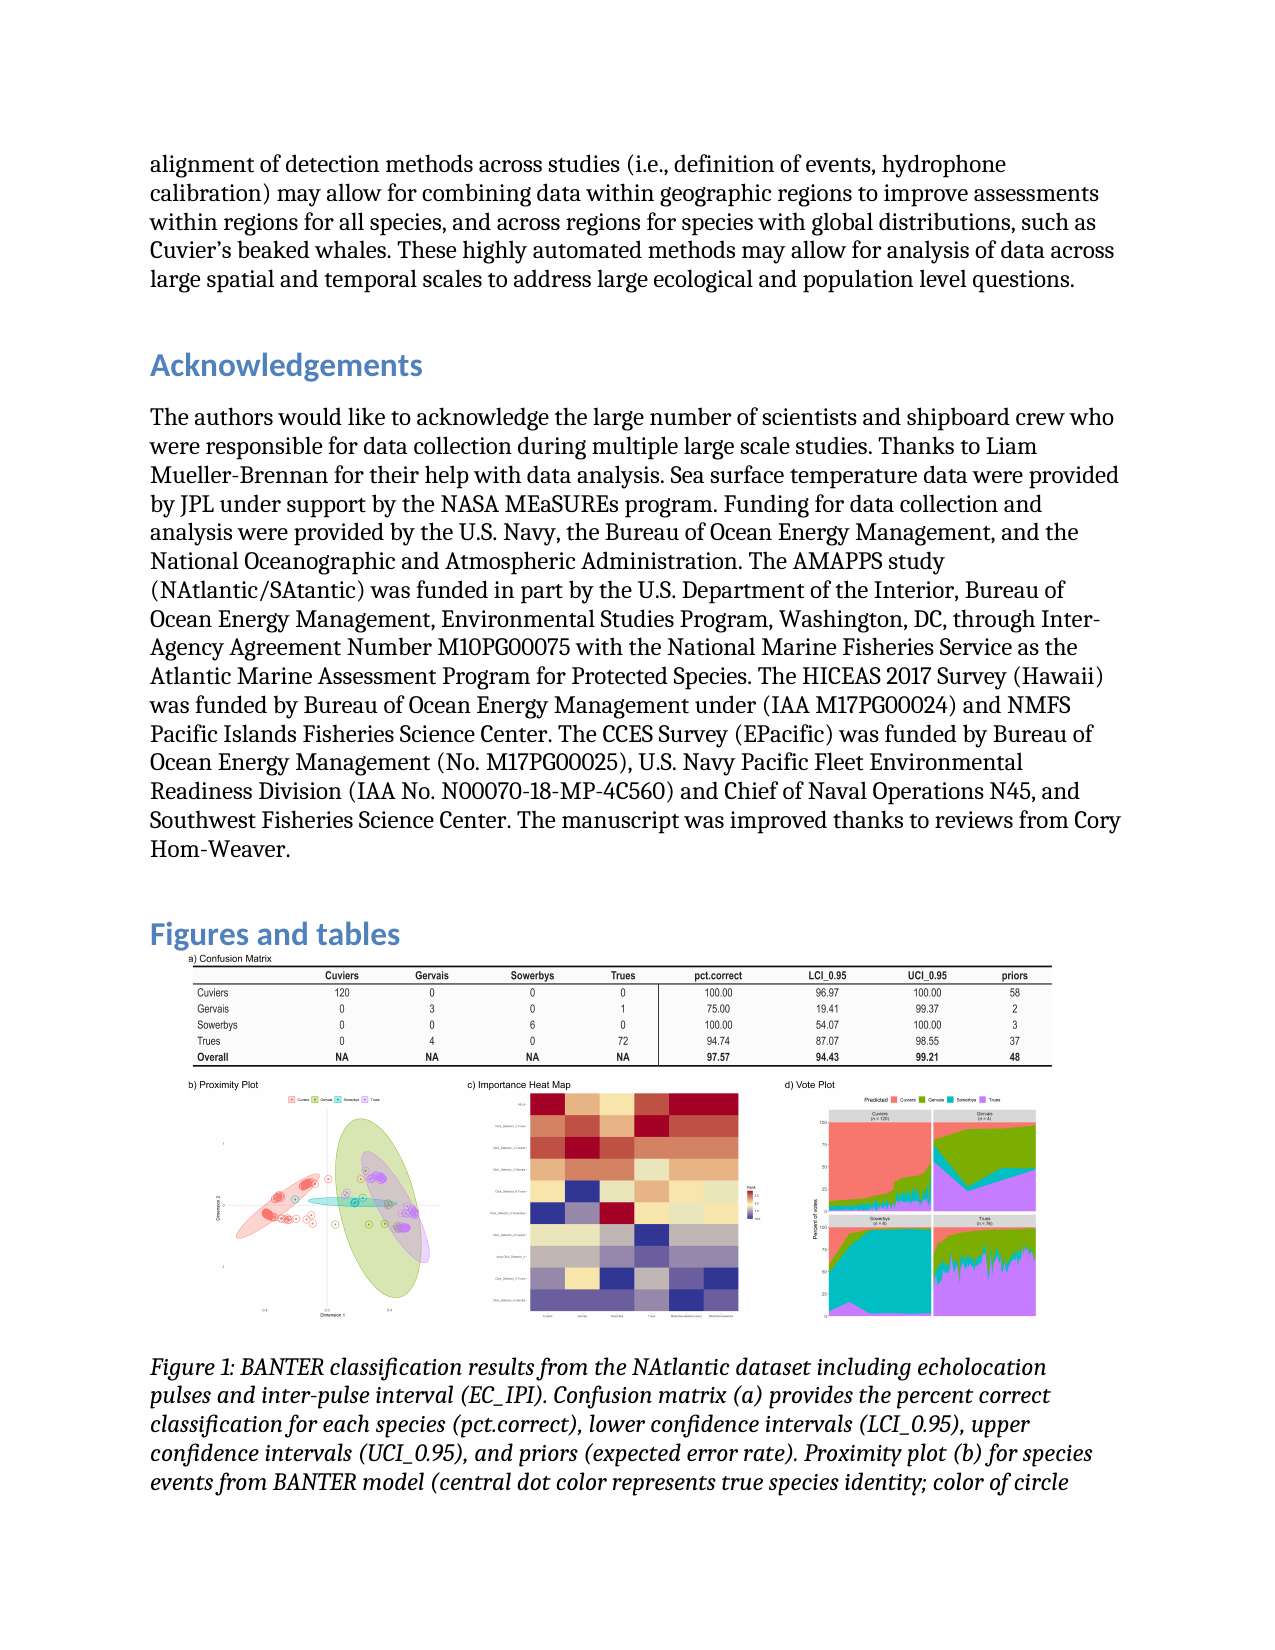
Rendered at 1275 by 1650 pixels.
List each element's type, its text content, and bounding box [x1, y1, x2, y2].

subtitle Figures and tables [150, 913, 1125, 954]
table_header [139, 954, 1114, 1496]
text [150, 150, 1125, 294]
text The authors would like to acknowledge the large number of scientists and shipboard crew who were responsible for data collection during multiple large scale studies. Thanks to Liam Mueller-Brennan for their help with data analysis. Sea surface temperature data were provided by JPL under support by the NASA MEaSUREs program. Funding for data collection and analysis were provided by the U.S. Navy, the Bureau of Ocean Energy Management, and the National Oceanographic and Atmospheric Administration. The AMAPPS study (NAtlantic/SAtantic) was funded in part by the U.S. Department of the Interior, Bureau of Ocean Energy Management, Environmental Studies Program, Washington, DC, through Inter-Agency Agreement Number M10PG00075 with the National Marine Fisheries Service as the Atlantic Marine Assessment Program for Protected Species. The HICEAS 2017 Survey (Hawaii) was funded by Bureau of Ocean Energy Management under (IAA M17PG00024) and NMFS Pacific Islands Fisheries Science Center. The CCES Survey (EPacific) was funded by Bureau of Ocean Energy Management (No. M17PG00025), U.S. Navy Pacific Fleet Environmental Readiness Division (IAA No. N00070-18-MP-4C560) and Chief of Naval Operations N45, and Southwest Fisheries Science Center. The manuscript was improved thanks to reviews from Cory Hom-Weaver. [150, 403, 1125, 863]
picture [188, 953, 1064, 1332]
subtitle Acknowledgements [150, 344, 1125, 384]
